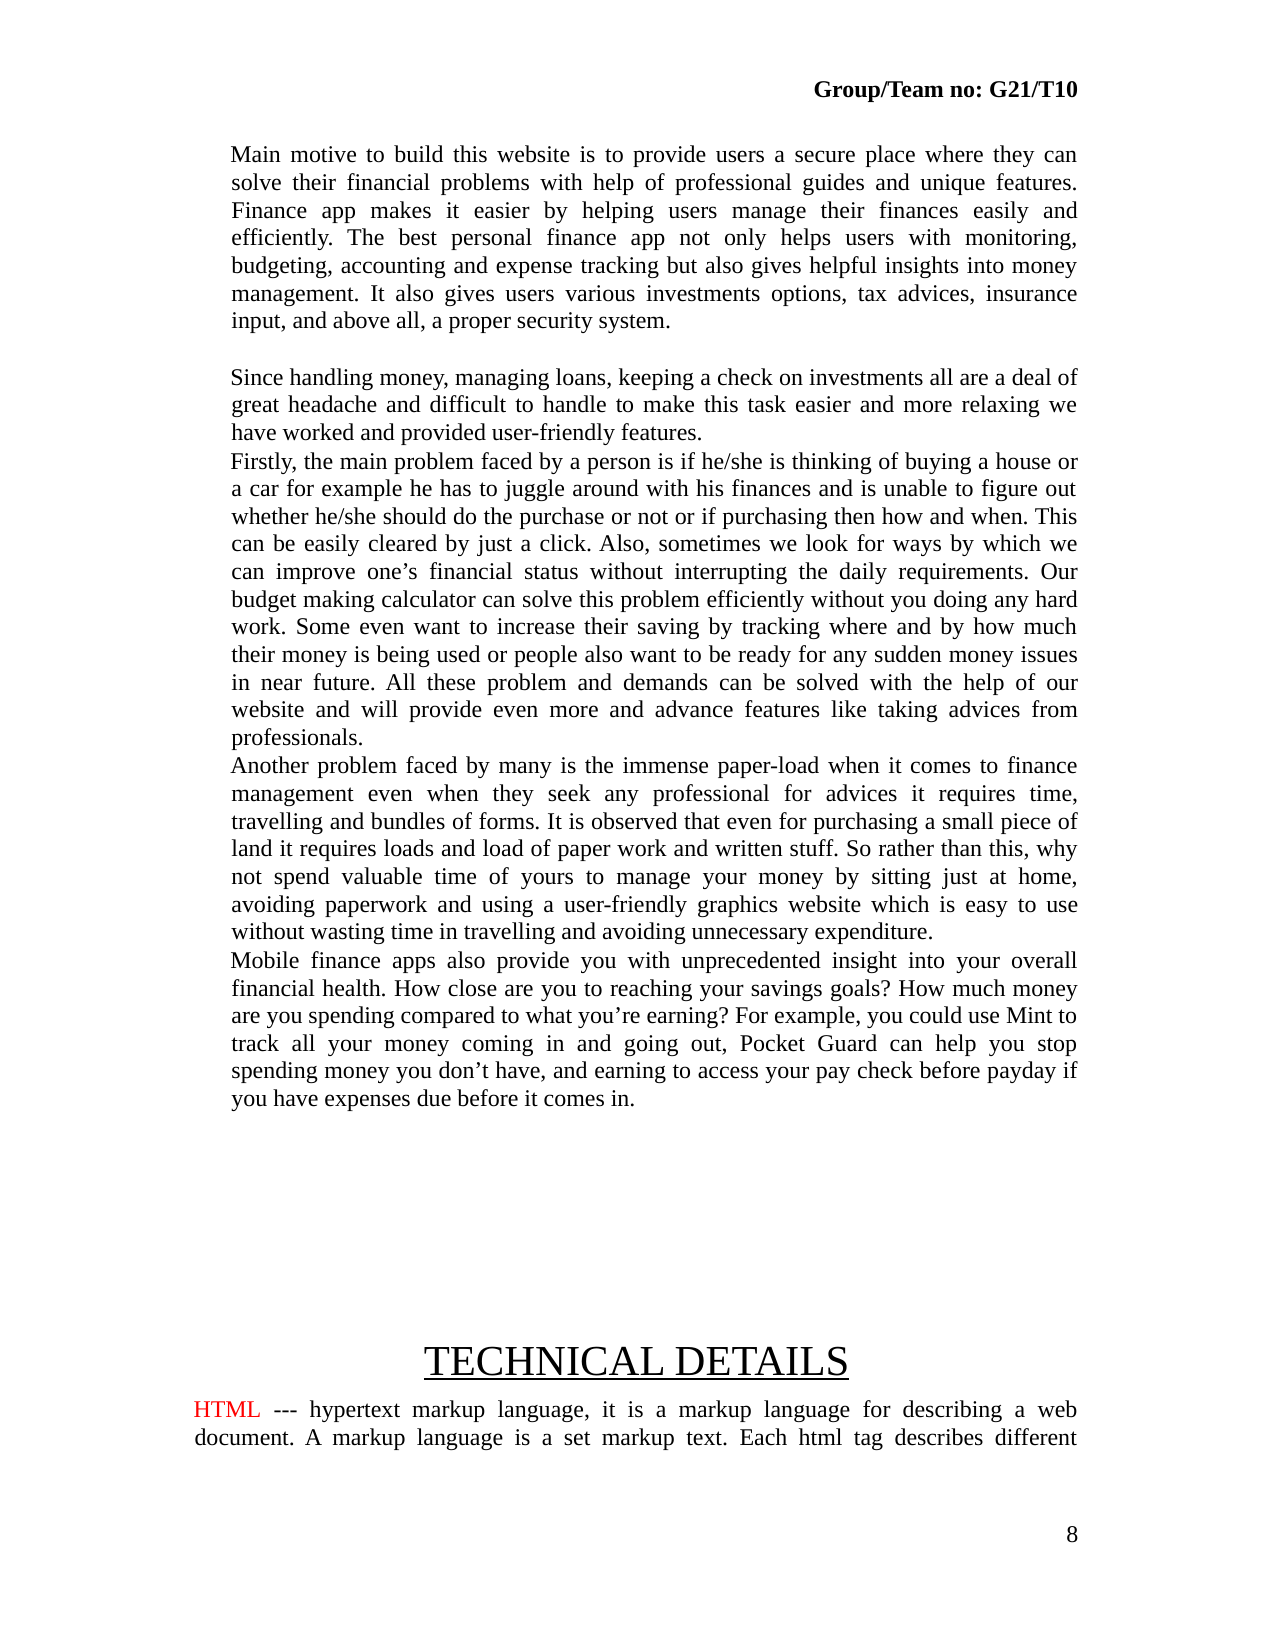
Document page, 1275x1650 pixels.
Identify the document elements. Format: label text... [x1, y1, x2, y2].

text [193, 1396, 1079, 1451]
text Firstly, the main problem faced by a person is if he/she is thinking of buying a house or a car for example he has to juggle around with his finances and is unable to figure out whether he/she should do the purchase or not or if purchasing then how and when. This can be easily cleared by just a click. Also, sometimes we look for ways by which we can improve one’s financial status without interrupting the daily requirements. Our budget making calculator can solve this problem efficiently without you doing any hard work. Some even want to increase their saving by tracking where and by how much their money is being used or people also want to be ready for any sudden money issues in near future. All these problem and demands can be solved with the help of our website and will provide even more and advance features like taking advices from professionals. [230, 447, 1079, 750]
subtitle TECHNICAL DETAILS [195, 1335, 1078, 1384]
text Main motive to build this website is to provide users a secure place where they can solve their financial problems with help of professional guides and unique features. Finance app makes it easier by helping users manage their finances easily and efficiently. The best personal finance app not only helps users with monitoring, budgeting, accounting and expense tracking but also gives helpful insights into money management. It also gives users various investments options, tax advices, insurance input, and above all, a proper security system. [230, 141, 1079, 334]
text Since handling money, managing loans, keeping a check on investments all are a deal of great headache and difficult to handle to make this task easier and more relaxing we have worked and provided user-friendly features. [230, 363, 1079, 445]
text Mobile finance apps also provide you with unprecedented insight into your overall financial health. How close are you to reaching your savings goals? How much money are you spending compared to what you’re earning? For example, you could use Mint to track all your money coming in and going out, Pocket Guard can help you stop spending money you don’t have, and earning to access your pay check before payday if you have expenses due before it comes in. [230, 946, 1079, 1112]
text Another problem faced by many is the immense paper-load when it comes to finance management even when they seek any professional for advices it requires time, travelling and bundles of forms. It is observed that even for purchasing a small piece of land it requires loads and load of paper work and written stuff. So rather than this, why not spend valuable time of yours to manage your money by sitting just at home, avoiding paperwork and using a user-friendly graphics website which is easy to use without wasting time in travelling and avoiding unnecessary expenditure. [230, 752, 1079, 945]
